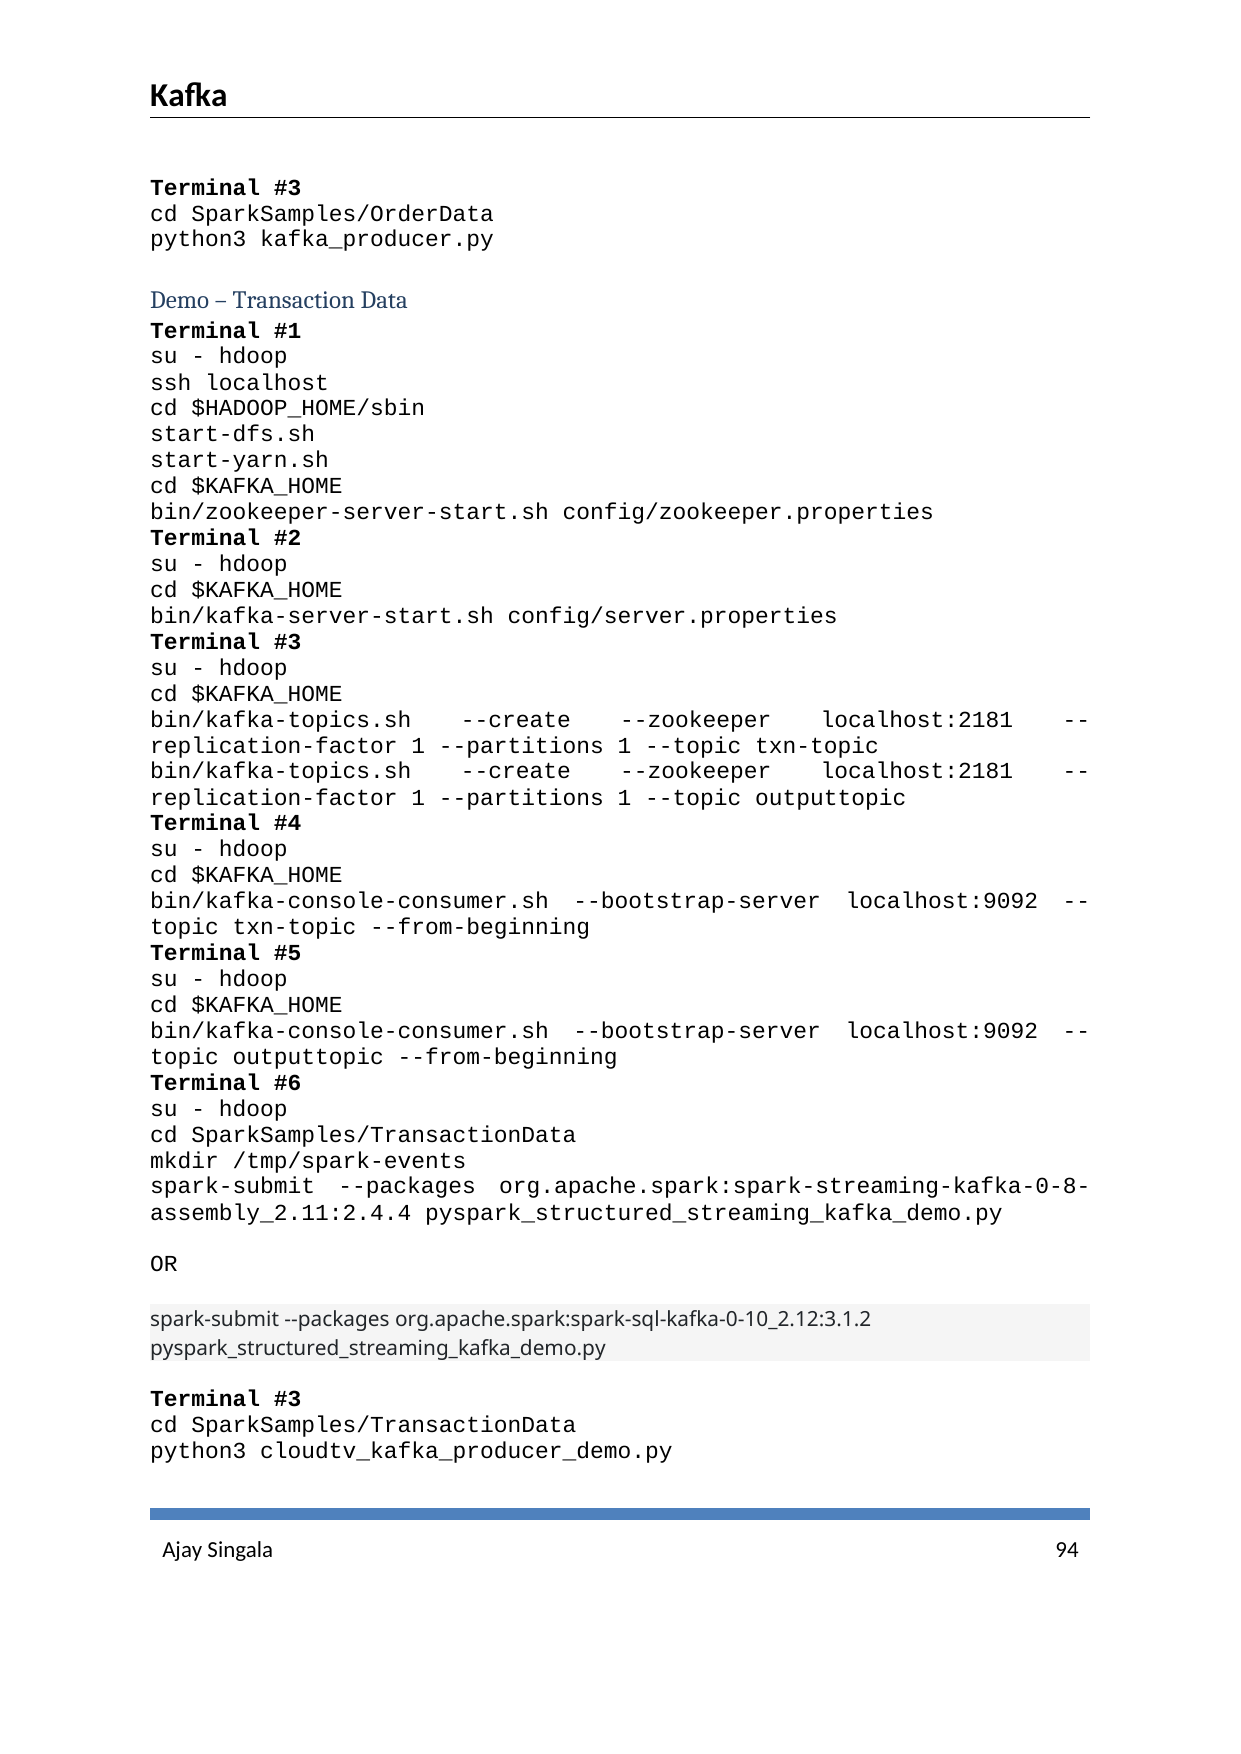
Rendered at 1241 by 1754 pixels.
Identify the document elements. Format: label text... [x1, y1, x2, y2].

text Terminal #2 [150, 526, 1090, 552]
text cd $KAFKA_HOME [150, 474, 1090, 501]
text su - hdoop [150, 1097, 1090, 1123]
text Terminal #3 [150, 630, 1090, 656]
text su - hdoop [150, 552, 1090, 578]
text Terminal #4 [150, 812, 1090, 838]
text Terminal #5 [150, 941, 1090, 967]
text python3 kafka_producer.py [150, 228, 1090, 254]
text ssh localhost [150, 371, 1090, 397]
text cd SparkSamples/TransactionData [150, 1413, 1090, 1439]
text python3 cloudtv_kafka_producer_demo.py [150, 1439, 1090, 1465]
text spark-submit --packages org.apache.spark:spark-sql-kafka-0-10_2.12:3.1.2 pyspark_structured_streaming_kafka_demo.py [150, 1304, 1090, 1361]
text bin/zookeeper-server-start.sh config/zookeeper.properties [150, 501, 1090, 526]
text cd SparkSamples/TransactionData [150, 1123, 1090, 1149]
text cd $KAFKA_HOME [150, 682, 1090, 708]
text su - hdoop [150, 345, 1090, 371]
text start-yarn.sh [150, 449, 1090, 474]
text su - hdoop [150, 656, 1090, 682]
text cd $KAFKA_HOME [150, 864, 1090, 889]
text Terminal #6 [150, 1071, 1090, 1097]
text Terminal #1 [150, 319, 1090, 345]
text spark-submit --packages org.apache.spark:spark-streaming-kafka-0-8-assembly_2.11:2.4.4 pyspark_structured_streaming_kafka_demo.py [150, 1175, 1090, 1227]
text Terminal #3 [150, 1387, 1090, 1413]
text bin/kafka-console-consumer.sh --bootstrap-server localhost:9092 --topic outputtopic --from-beginning [150, 1019, 1090, 1071]
text bin/kafka-topics.sh --create --zookeeper localhost:2181 --replication-factor 1 --partitions 1 --topic txn-topic [150, 708, 1090, 760]
text bin/kafka-console-consumer.sh --bootstrap-server localhost:9092 --topic txn-topic --from-beginning [150, 889, 1090, 941]
text bin/kafka-topics.sh --create --zookeeper localhost:2181 --replication-factor 1 --partitions 1 --topic outputtopic [150, 760, 1090, 812]
text OR [150, 1253, 1090, 1279]
text su - hdoop [150, 838, 1090, 864]
text Terminal #3 [150, 176, 1090, 202]
text su - hdoop [150, 967, 1090, 993]
text cd $HADOOP_HOME/sbin [150, 397, 1090, 423]
subtitle Demo – Transaction Data [150, 286, 1090, 315]
text cd $KAFKA_HOME [150, 993, 1090, 1019]
text cd SparkSamples/OrderData [150, 202, 1090, 228]
text bin/kafka-server-start.sh config/server.properties [150, 604, 1090, 630]
text cd $KAFKA_HOME [150, 578, 1090, 604]
text mkdir /tmp/spark-events [150, 1149, 1090, 1175]
text start-dfs.sh [150, 423, 1090, 449]
